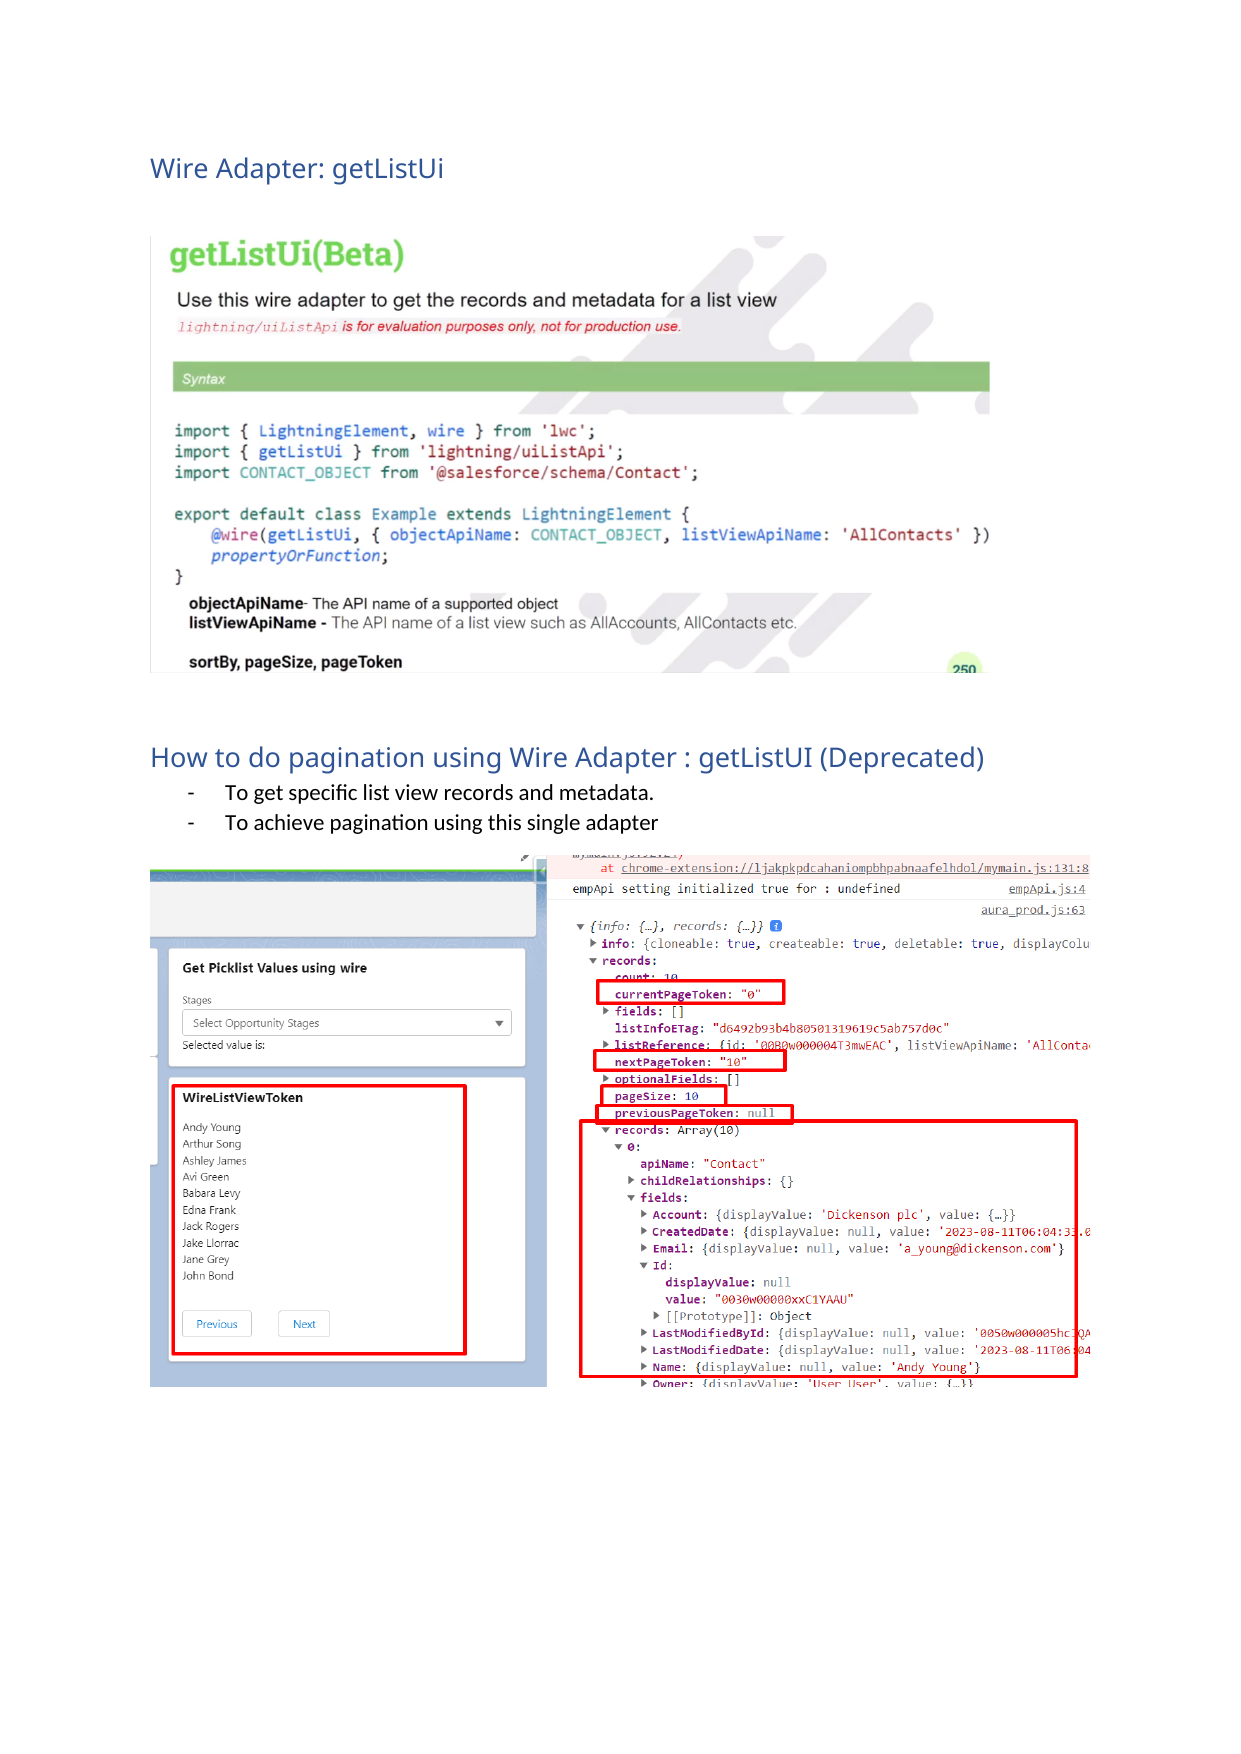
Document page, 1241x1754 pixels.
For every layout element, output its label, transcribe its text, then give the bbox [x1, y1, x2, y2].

subtitle Wire Adapter: getListUi [150, 150, 1090, 187]
picture [150, 236, 990, 673]
list To achieve pagination using this single adapter [187, 808, 1090, 836]
picture [150, 855, 1091, 1387]
list To get specific list view records and metadata. [187, 778, 1090, 806]
subtitle How to do pagination using Wire Adapter : getListUI (Deprecated) [150, 738, 1090, 775]
